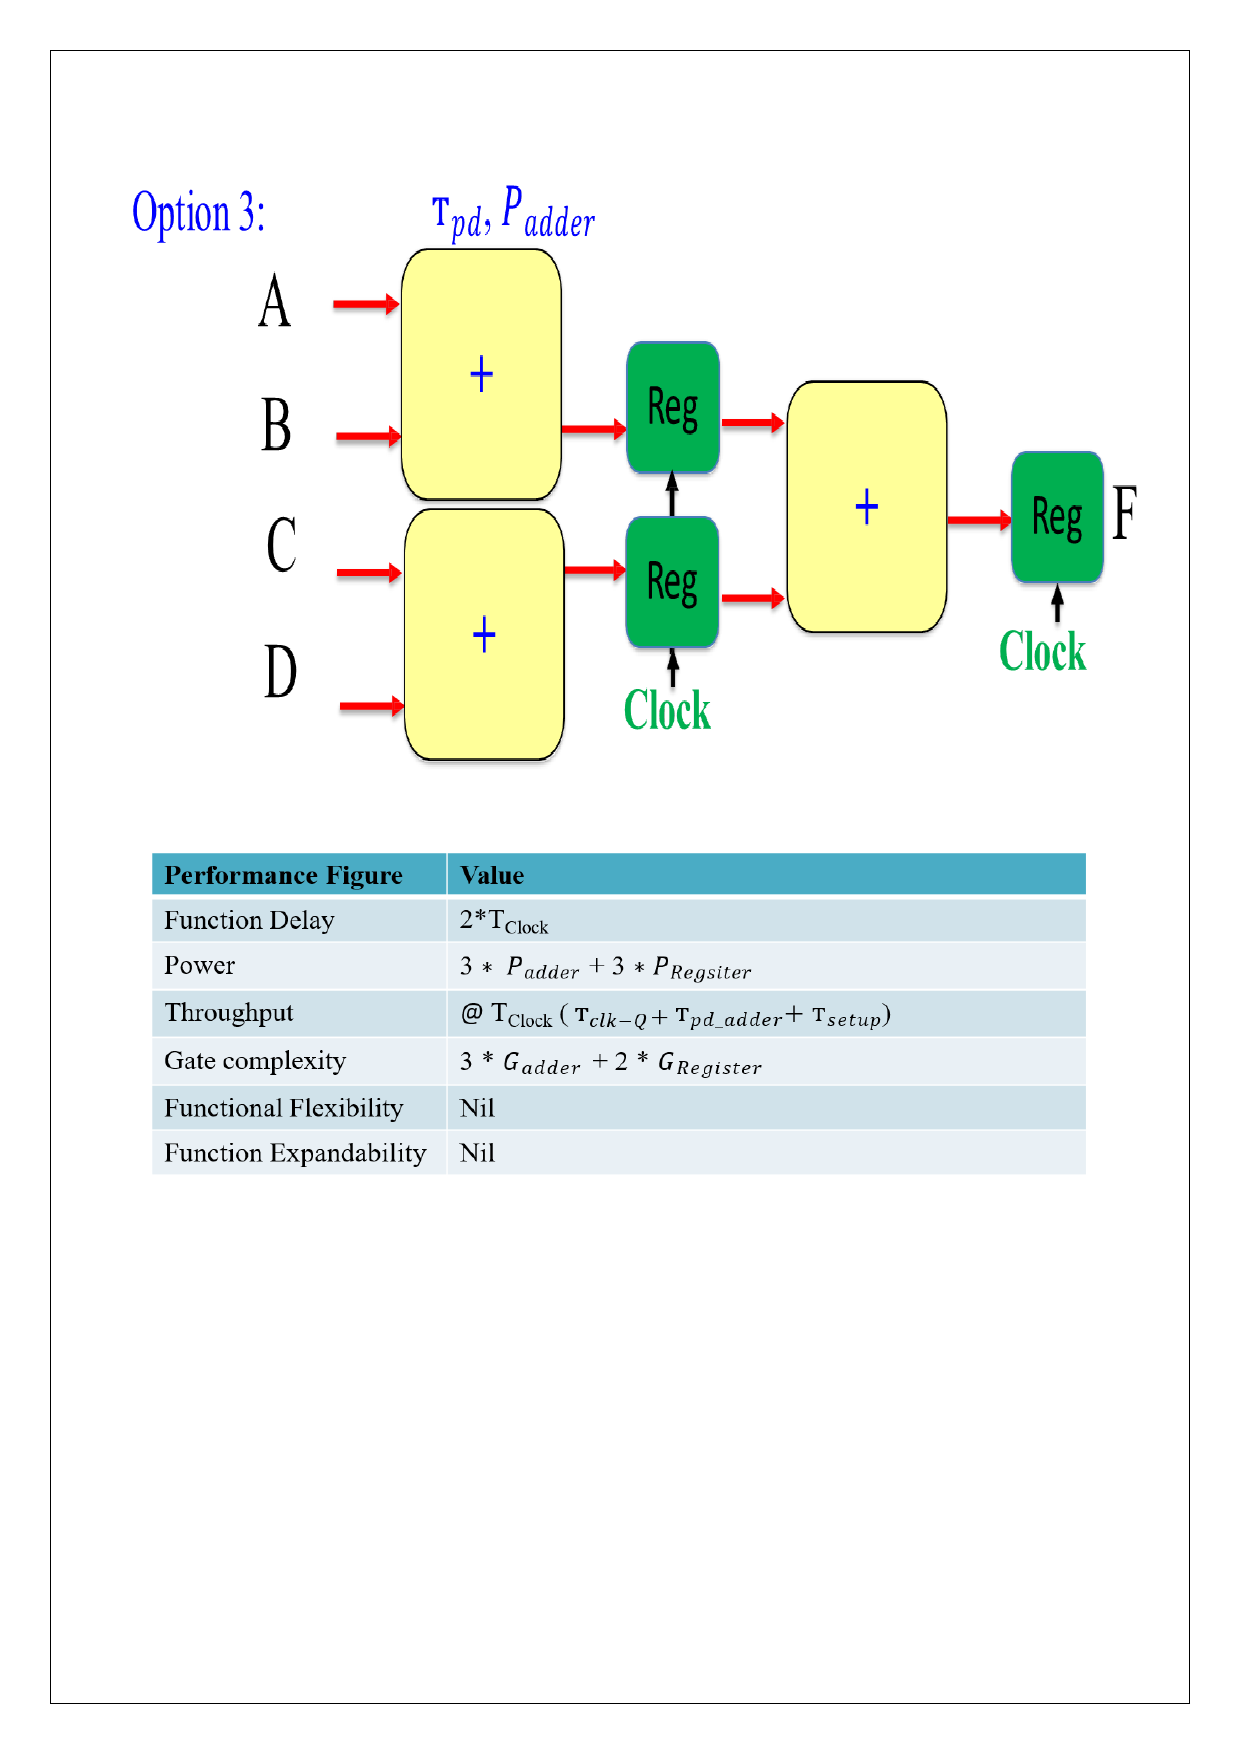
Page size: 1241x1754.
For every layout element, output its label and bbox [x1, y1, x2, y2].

picture [150, 850, 1091, 1184]
picture [110, 150, 1165, 779]
